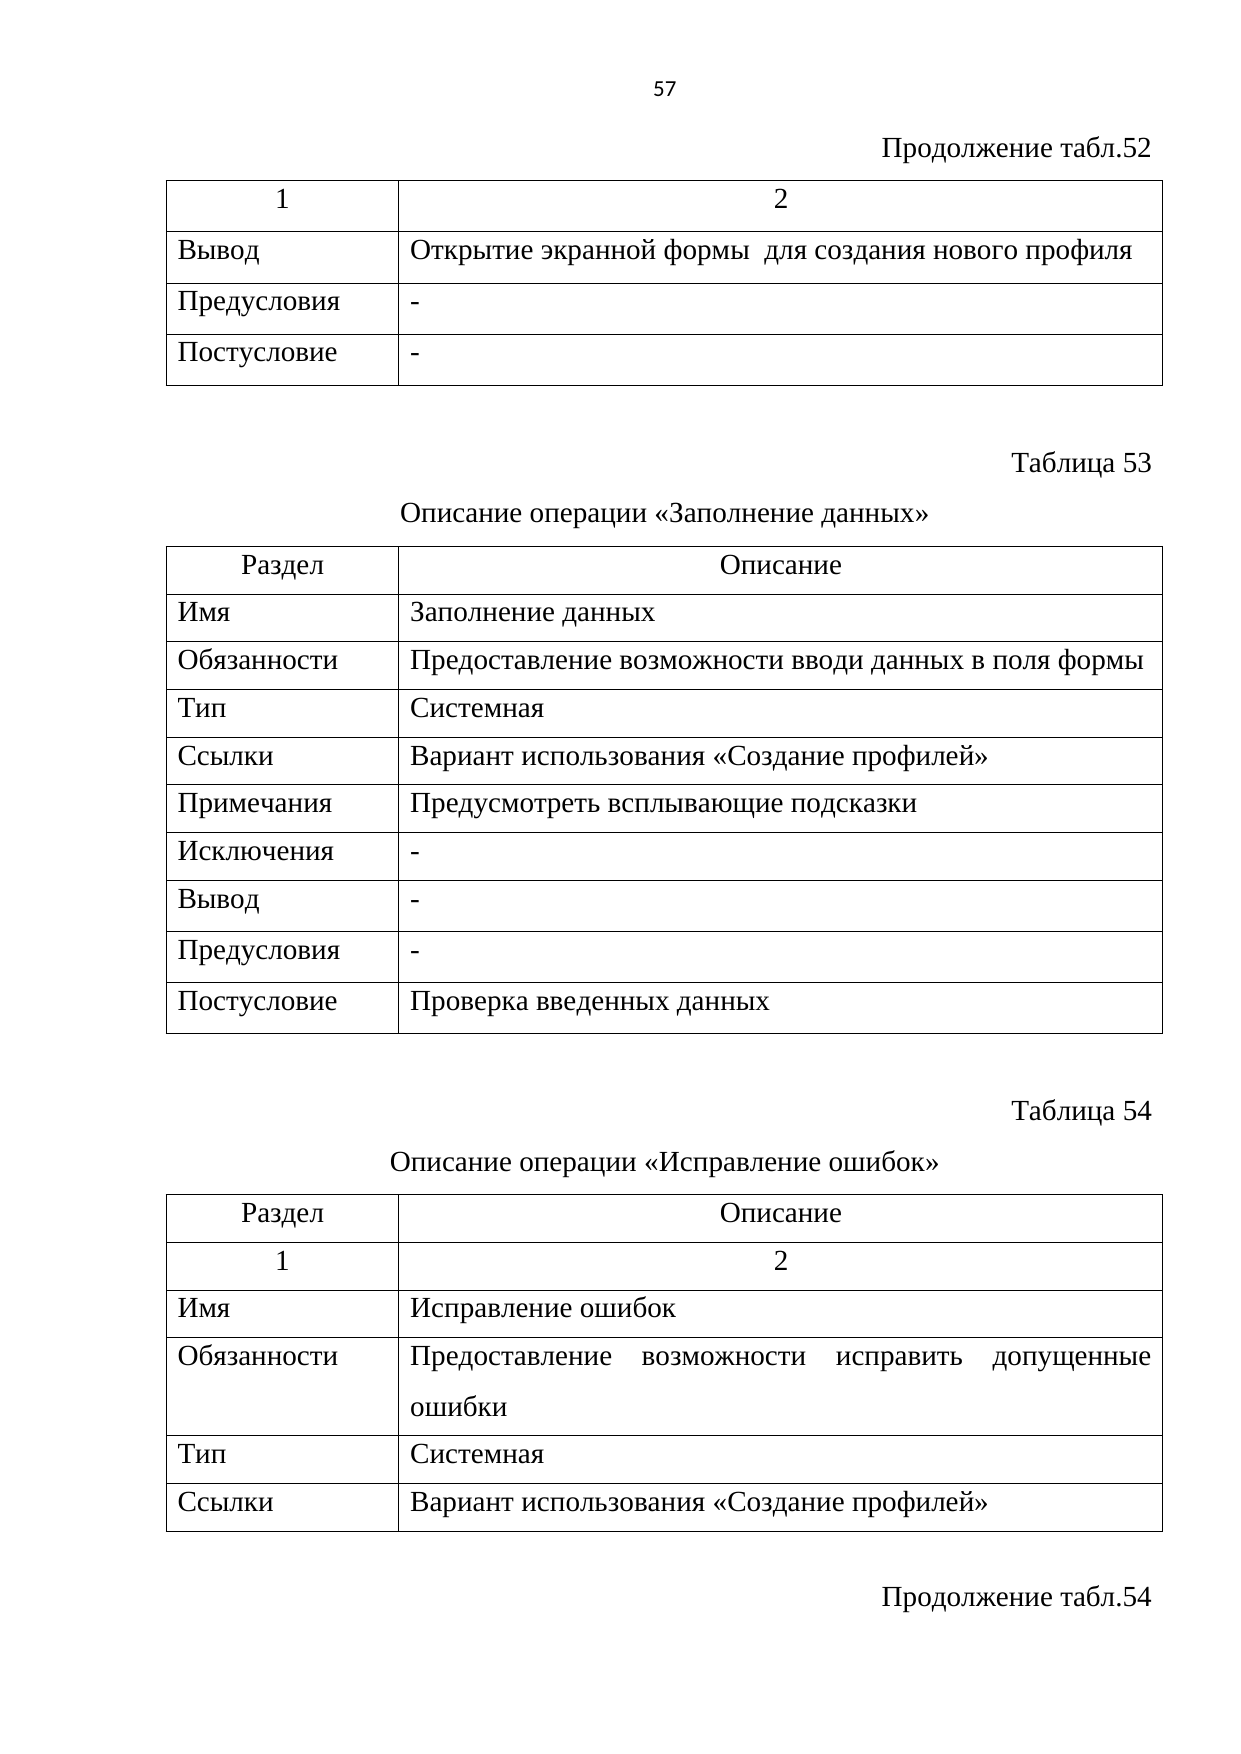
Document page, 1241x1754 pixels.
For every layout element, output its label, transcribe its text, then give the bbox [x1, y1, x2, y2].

table_cell Предоставление возможности вводи данных в поля формы [399, 642, 1162, 689]
table_header 1 [167, 181, 398, 231]
table_cell Исправление ошибок [399, 1291, 1162, 1337]
text Продолжение табл.54 [177, 1579, 1152, 1612]
table_cell Вывод [167, 232, 398, 282]
table_cell Предоставление возможности исправить допущенные ошибки [399, 1338, 1162, 1435]
table_cell Обязанности [167, 642, 398, 689]
table_cell - [399, 284, 1162, 333]
table_cell Проверка введенных данных [399, 983, 1162, 1033]
table_header Раздел [167, 1195, 398, 1242]
table_cell Предусмотреть всплывающие подсказки [399, 785, 1162, 832]
table_cell Имя [167, 1291, 398, 1337]
table_cell Обязанности [167, 1338, 398, 1435]
table_cell Имя [167, 595, 398, 641]
table_cell Вариант использования «Создание профилей» [399, 738, 1162, 784]
table_header Описание [399, 1195, 1162, 1242]
table_cell Системная [399, 1436, 1162, 1483]
table_header Описание [399, 547, 1162, 593]
table_cell - [399, 833, 1162, 880]
text Продолжение табл.52 [177, 130, 1152, 163]
table_cell Вывод [167, 881, 398, 931]
table_cell Постусловие [167, 983, 398, 1033]
text Таблица 54 [177, 1093, 1152, 1127]
table_cell 2 [399, 1243, 1162, 1289]
table_cell - [399, 881, 1162, 931]
table_cell Предусловия [167, 932, 398, 982]
table_cell 1 [167, 1243, 398, 1289]
table_cell Ссылки [167, 1484, 398, 1531]
text Описание операции «Заполнение данных» [177, 495, 1152, 529]
table_cell Тип [167, 1436, 398, 1483]
table_cell Заполнение данных [399, 595, 1162, 641]
table_cell Исключения [167, 833, 398, 880]
table_cell Открытие экранной формы для создания нового профиля [399, 232, 1162, 282]
table_cell Примечания [167, 785, 398, 832]
table_cell Системная [399, 690, 1162, 737]
table_cell Ссылки [167, 738, 398, 784]
table_cell Предусловия [167, 284, 398, 333]
table_header 2 [399, 181, 1162, 231]
table_cell Тип [167, 690, 398, 737]
table_header Раздел [167, 547, 398, 593]
table_cell Вариант использования «Создание профилей» [399, 1484, 1162, 1531]
text Описание операции «Исправление ошибок» [177, 1144, 1152, 1177]
table_cell Постусловие [167, 335, 398, 385]
text Таблица 53 [177, 445, 1152, 479]
table_cell - [399, 932, 1162, 982]
table_cell - [399, 335, 1162, 385]
